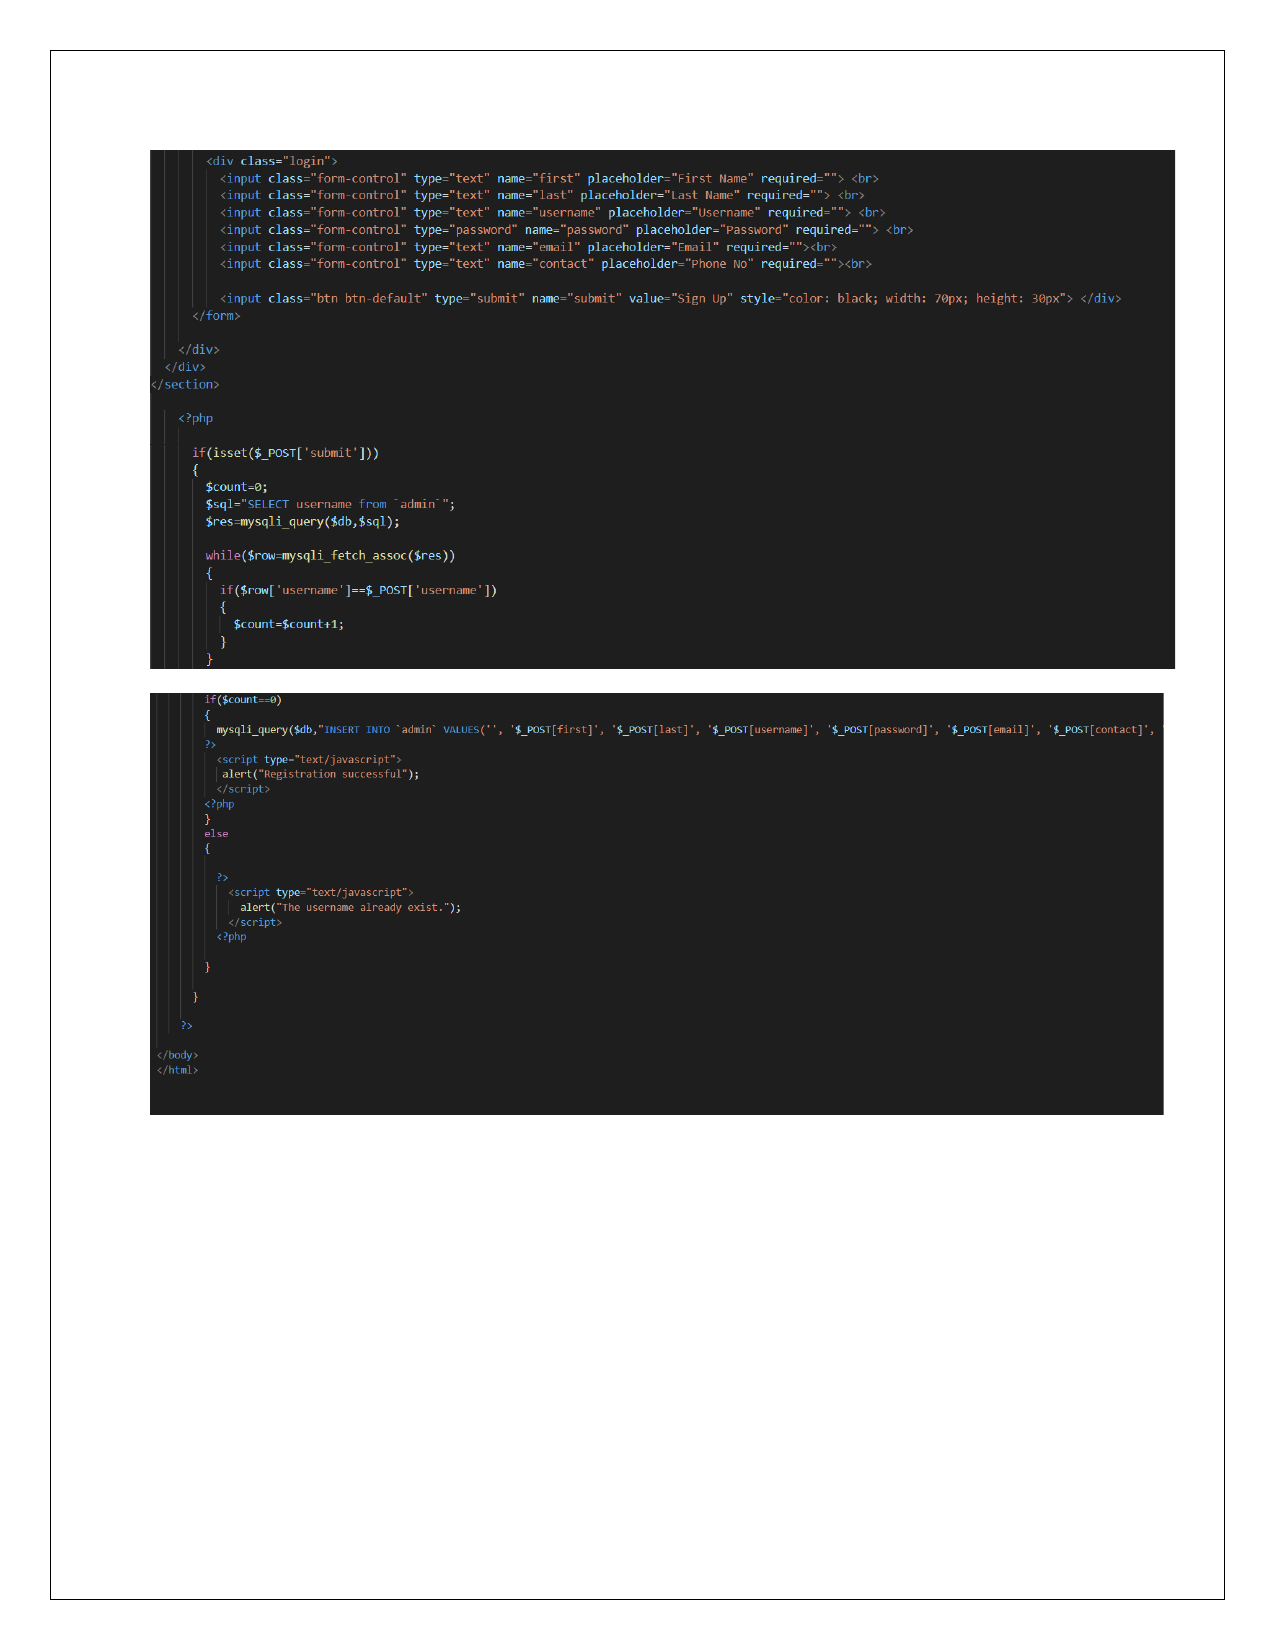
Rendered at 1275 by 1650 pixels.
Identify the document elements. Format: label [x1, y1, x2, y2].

picture [150, 150, 1176, 669]
picture [150, 693, 1164, 1115]
